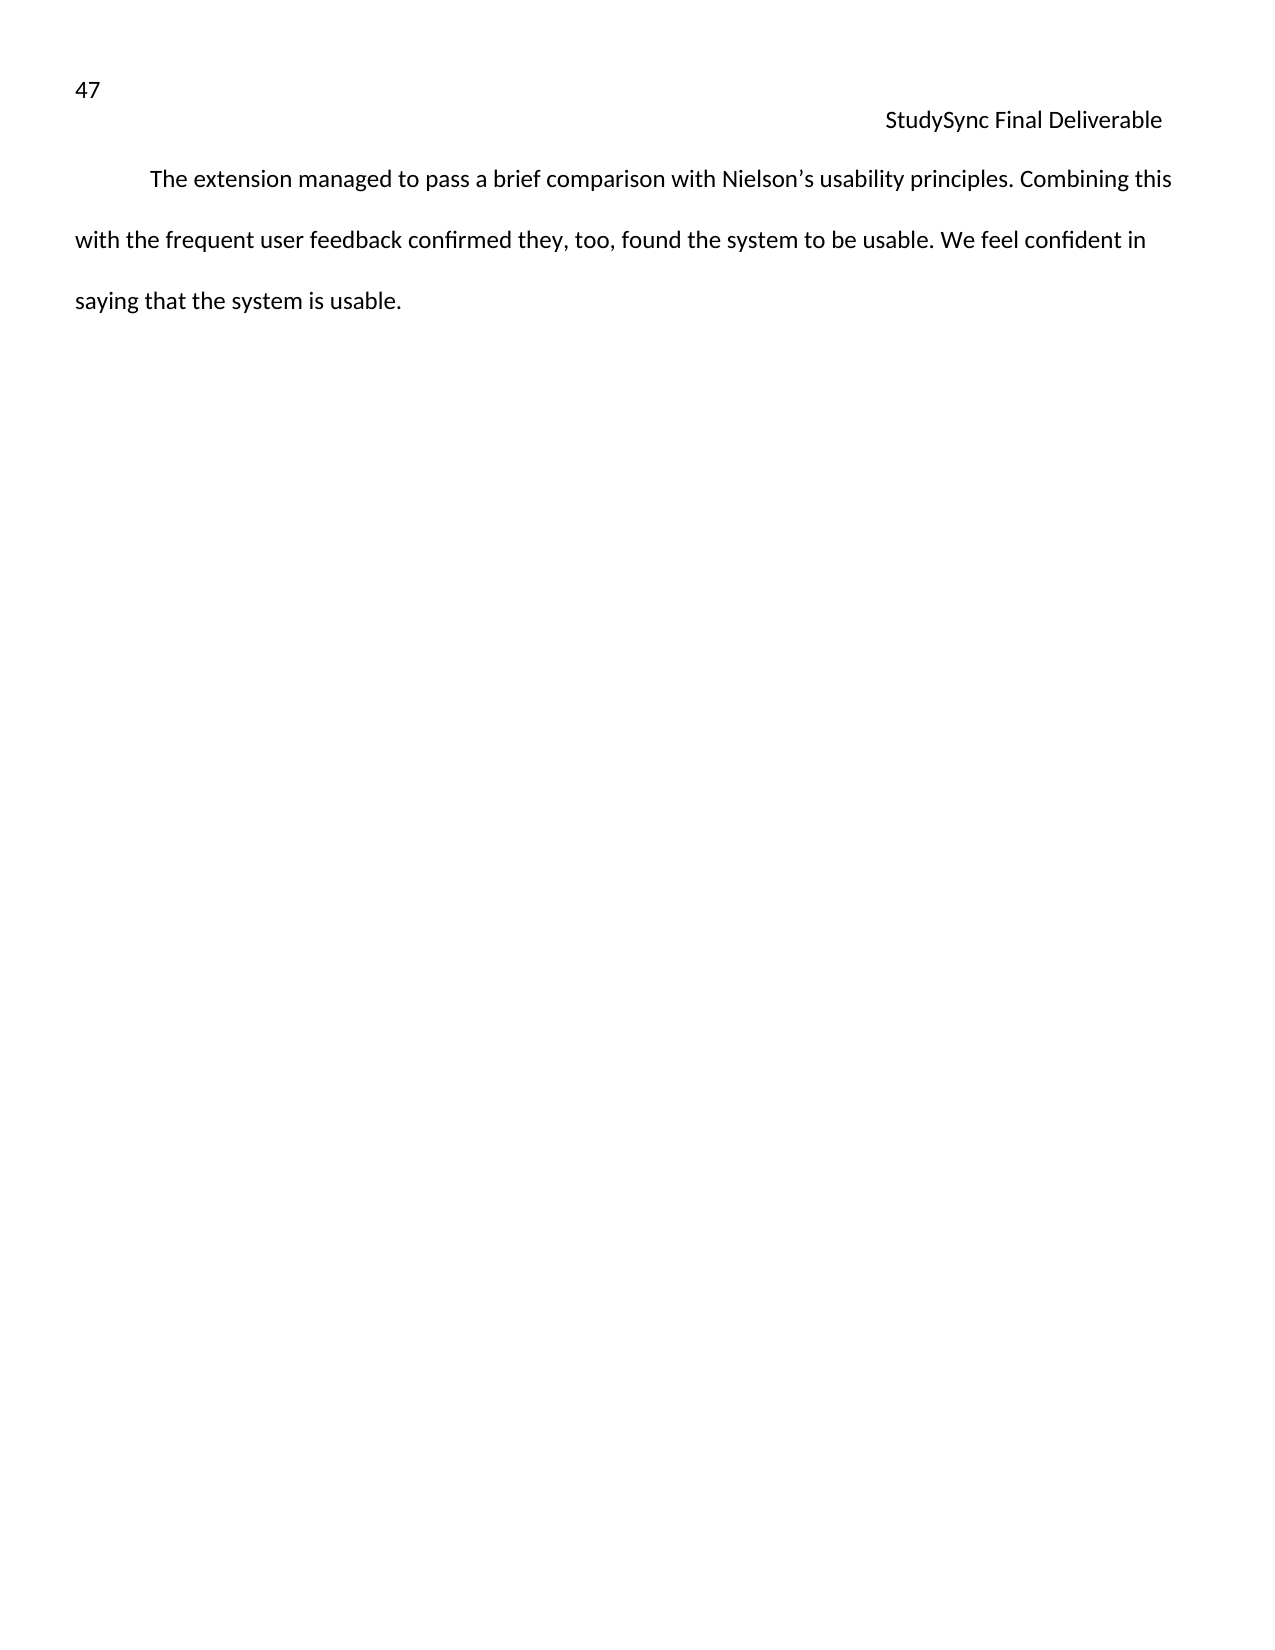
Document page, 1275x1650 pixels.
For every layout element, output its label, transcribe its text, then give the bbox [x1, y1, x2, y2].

text The extension managed to pass a brief comparison with Nielson’s usability principles. Combining this with the frequent user feedback confirmed they, too, found the system to be usable. We feel confident in saying that the system is usable. [75, 163, 1200, 316]
